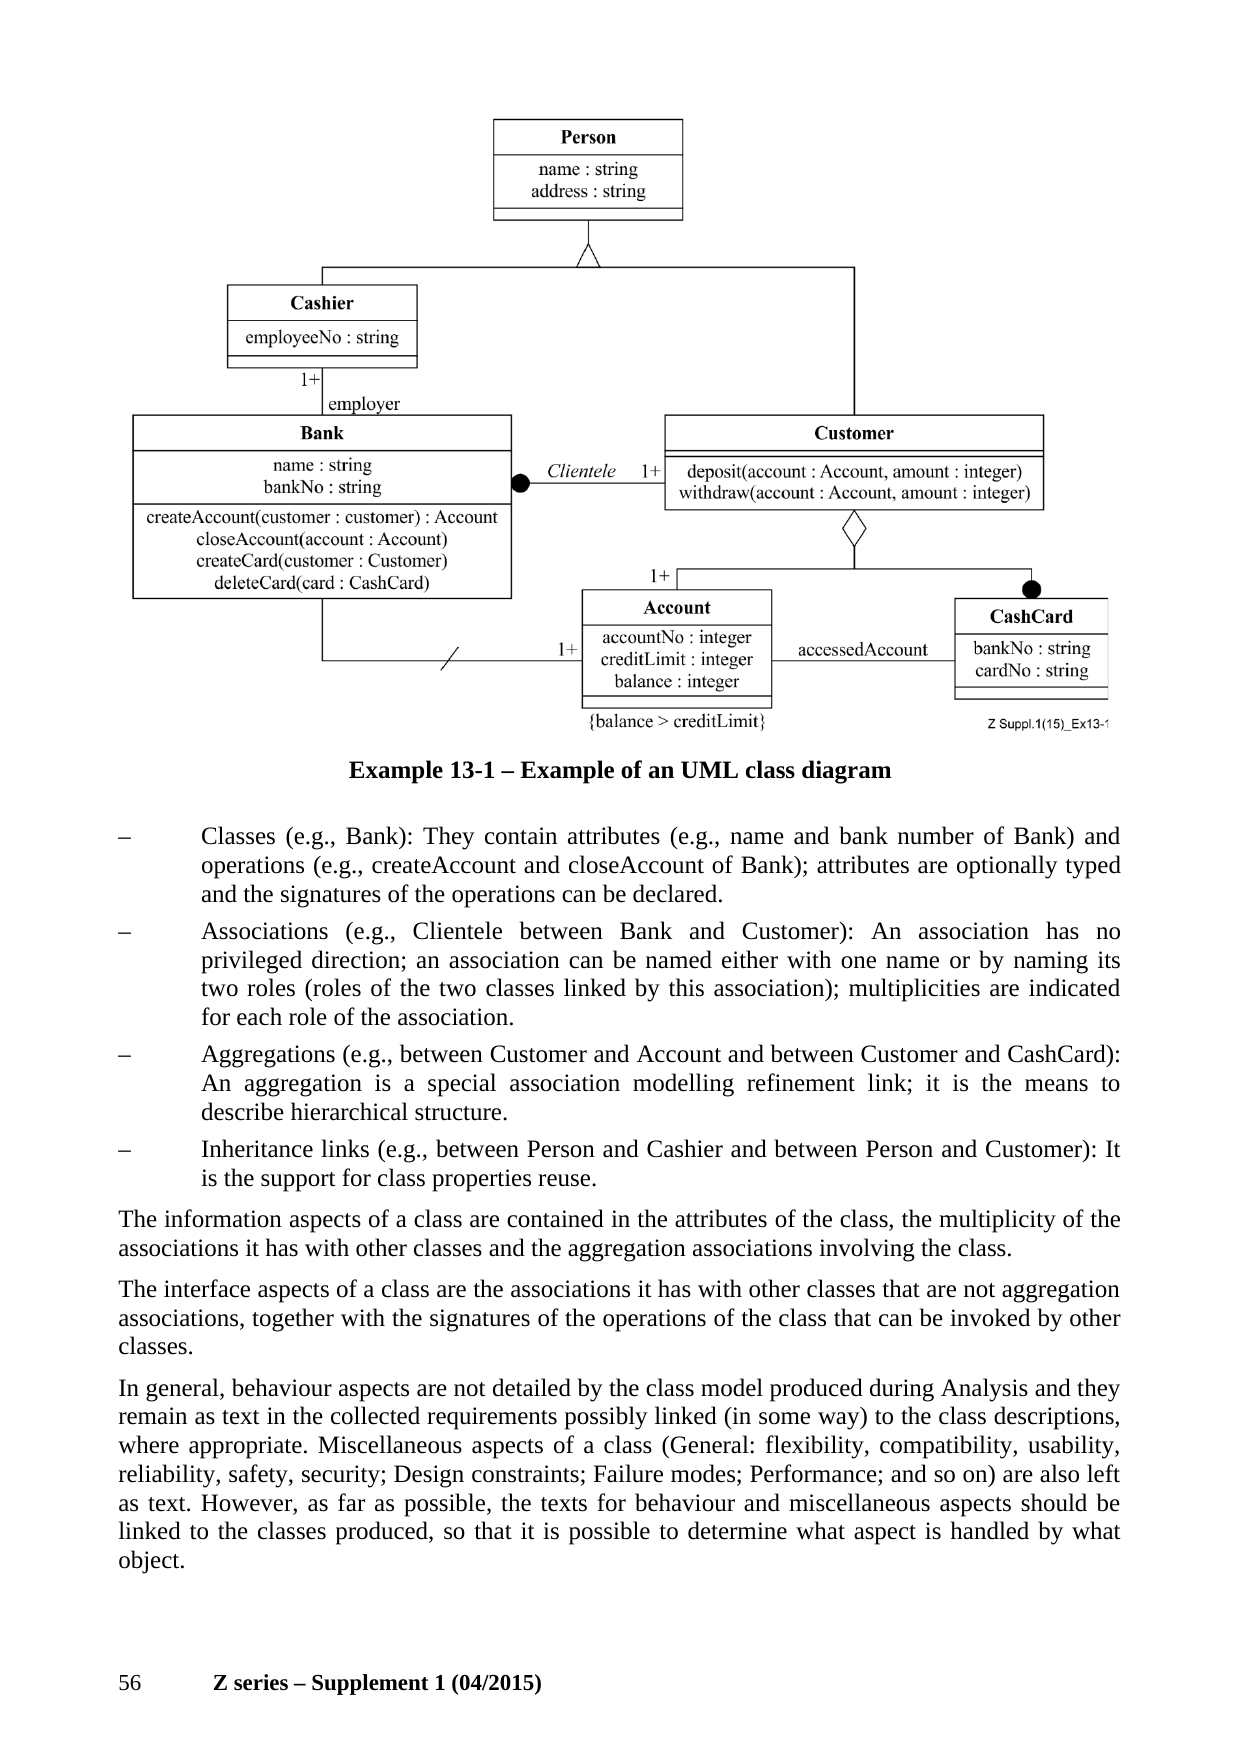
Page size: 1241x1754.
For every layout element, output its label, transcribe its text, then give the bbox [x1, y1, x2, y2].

text In general, behaviour aspects are not detailed by the class model produced during Analysis and they remain as text in the collected requirements possibly linked (in some way) to the class descriptions, where appropriate. Miscellaneous aspects of a class (General: flexibility, compatibility, usability, reliability, safety, security; Design constraints; Failure modes; Performance; and so on) are also left as text. However, as far as possible, the texts for behaviour and miscellaneous aspects should be linked to the classes produced, so that it is possible to determine what aspect is handled by what object. [118, 1373, 1122, 1574]
title Example 13-1 – Example of an UML class diagram [118, 755, 1122, 784]
text The interface aspects of a class are the associations it has with other classes that are not aggregation associations, together with the signatures of the operations of the class that can be invoked by other classes. [118, 1274, 1122, 1360]
text – Inheritance links (e.g., between Person and Cashier and between Person and Customer): It is the support for class properties reuse. [118, 1134, 1122, 1191]
text The information aspects of a class are contained in the attributes of the class, the multiplicity of the associations it has with other classes and the aggregation associations involving the class. [118, 1204, 1122, 1261]
picture [132, 118, 1109, 731]
text – Associations (e.g., Clientele between Bank and Customer): An association has no privileged direction; an association can be named either with one name or by naming its two roles (roles of the two classes linked by this association); multiplicities are indicated for each role of the association. [118, 916, 1122, 1031]
text – Aggregations (e.g., between Customer and Account and between Customer and CashCard): An aggregation is a special association modelling refinement link; it is the means to describe hierarchical structure. [118, 1039, 1122, 1126]
title – Classes (e.g., Bank): They contain attributes (e.g., name and bank number of Bank) and operations (e.g., createAccount and closeAccount of Bank); attributes are optionally typed and the signatures of the operations can be declared. [118, 821, 1122, 908]
